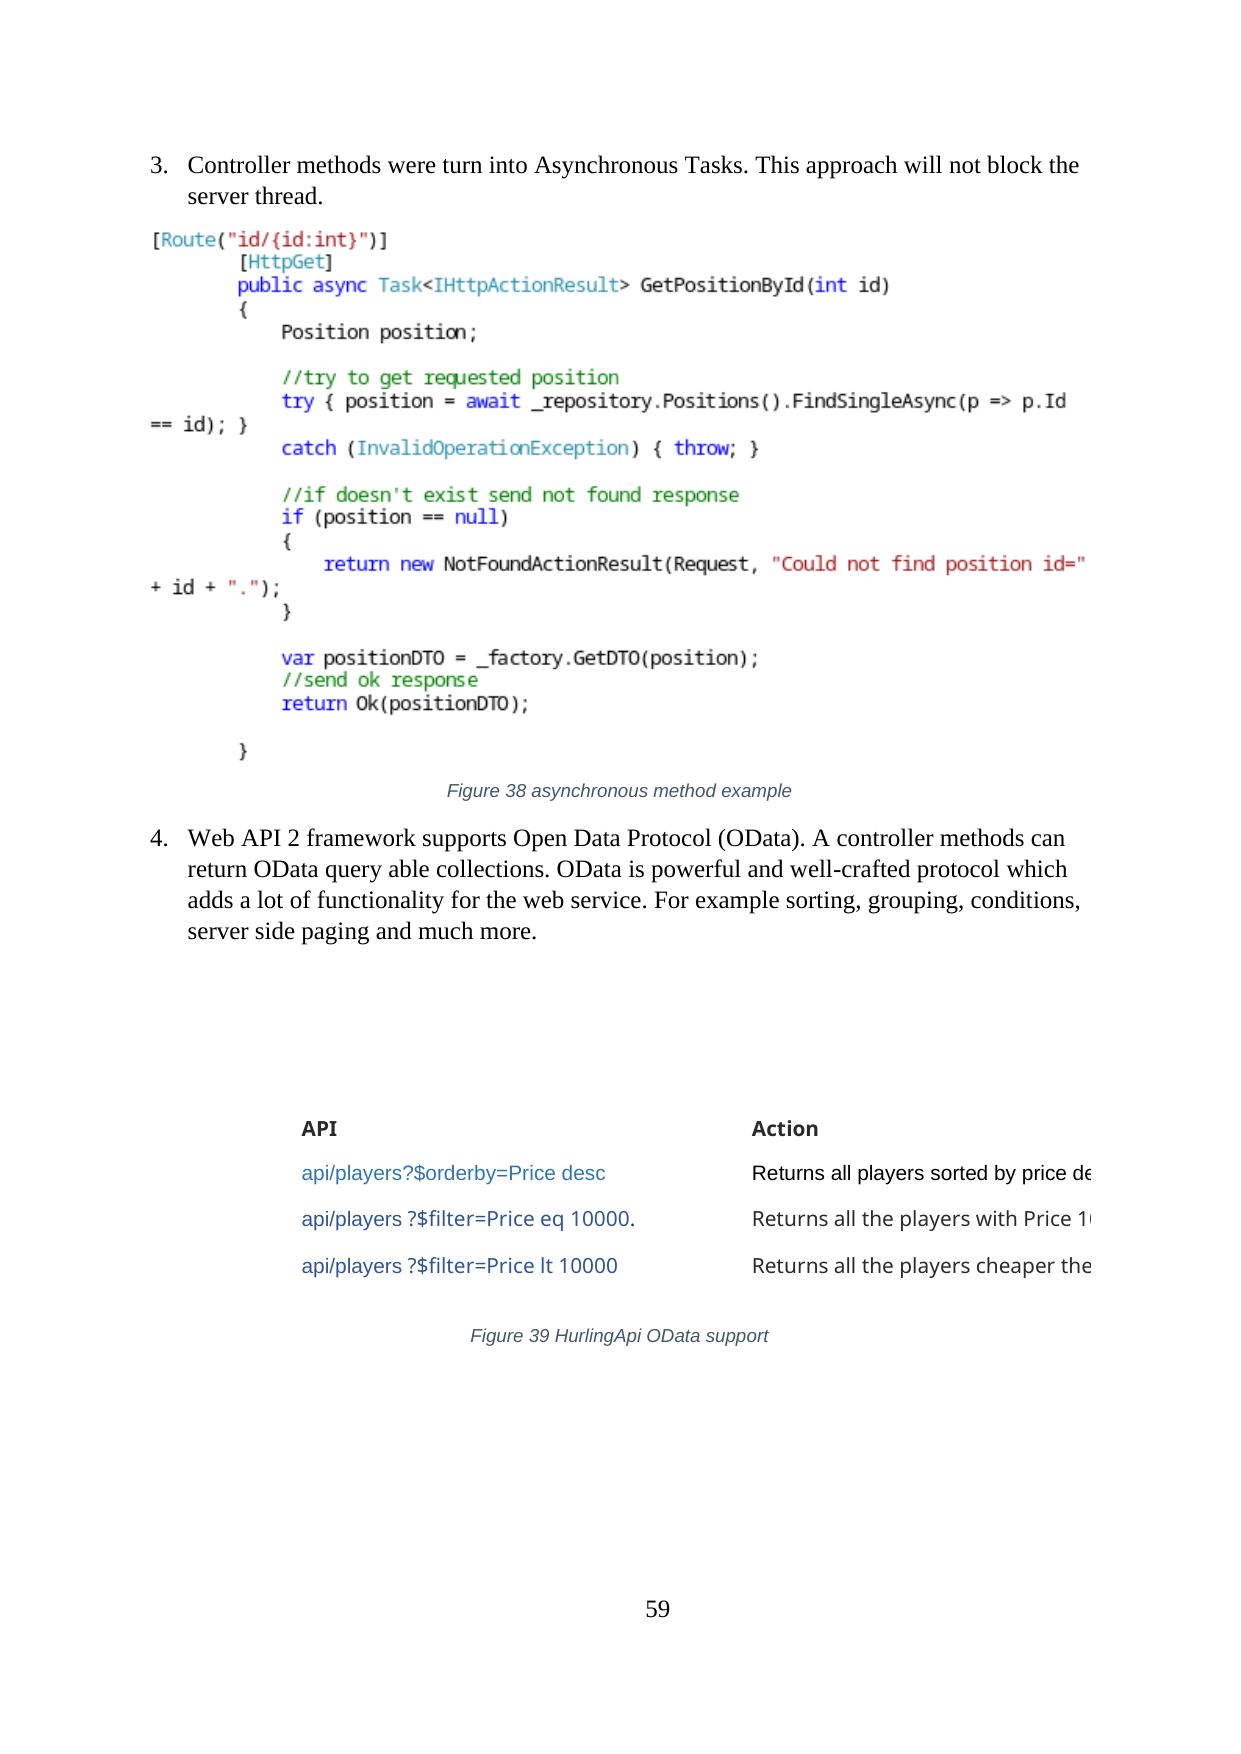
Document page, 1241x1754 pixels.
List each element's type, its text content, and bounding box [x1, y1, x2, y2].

list Web API 2 framework supports Open Data Protocol (OData). A controller methods can return OData query able collections. OData is powerful and well-crafted protocol which adds a lot of functionality for the web service. For example sorting, grouping, conditions, server side paging and much more. [150, 823, 1090, 944]
text Figure 38 asynchronous method example [150, 780, 1090, 802]
list Controller methods were turn into Asynchronous Tasks. This approach will not block the server thread. [150, 150, 1090, 210]
text Figure 39 HurlingApi OData support [150, 1324, 1090, 1346]
